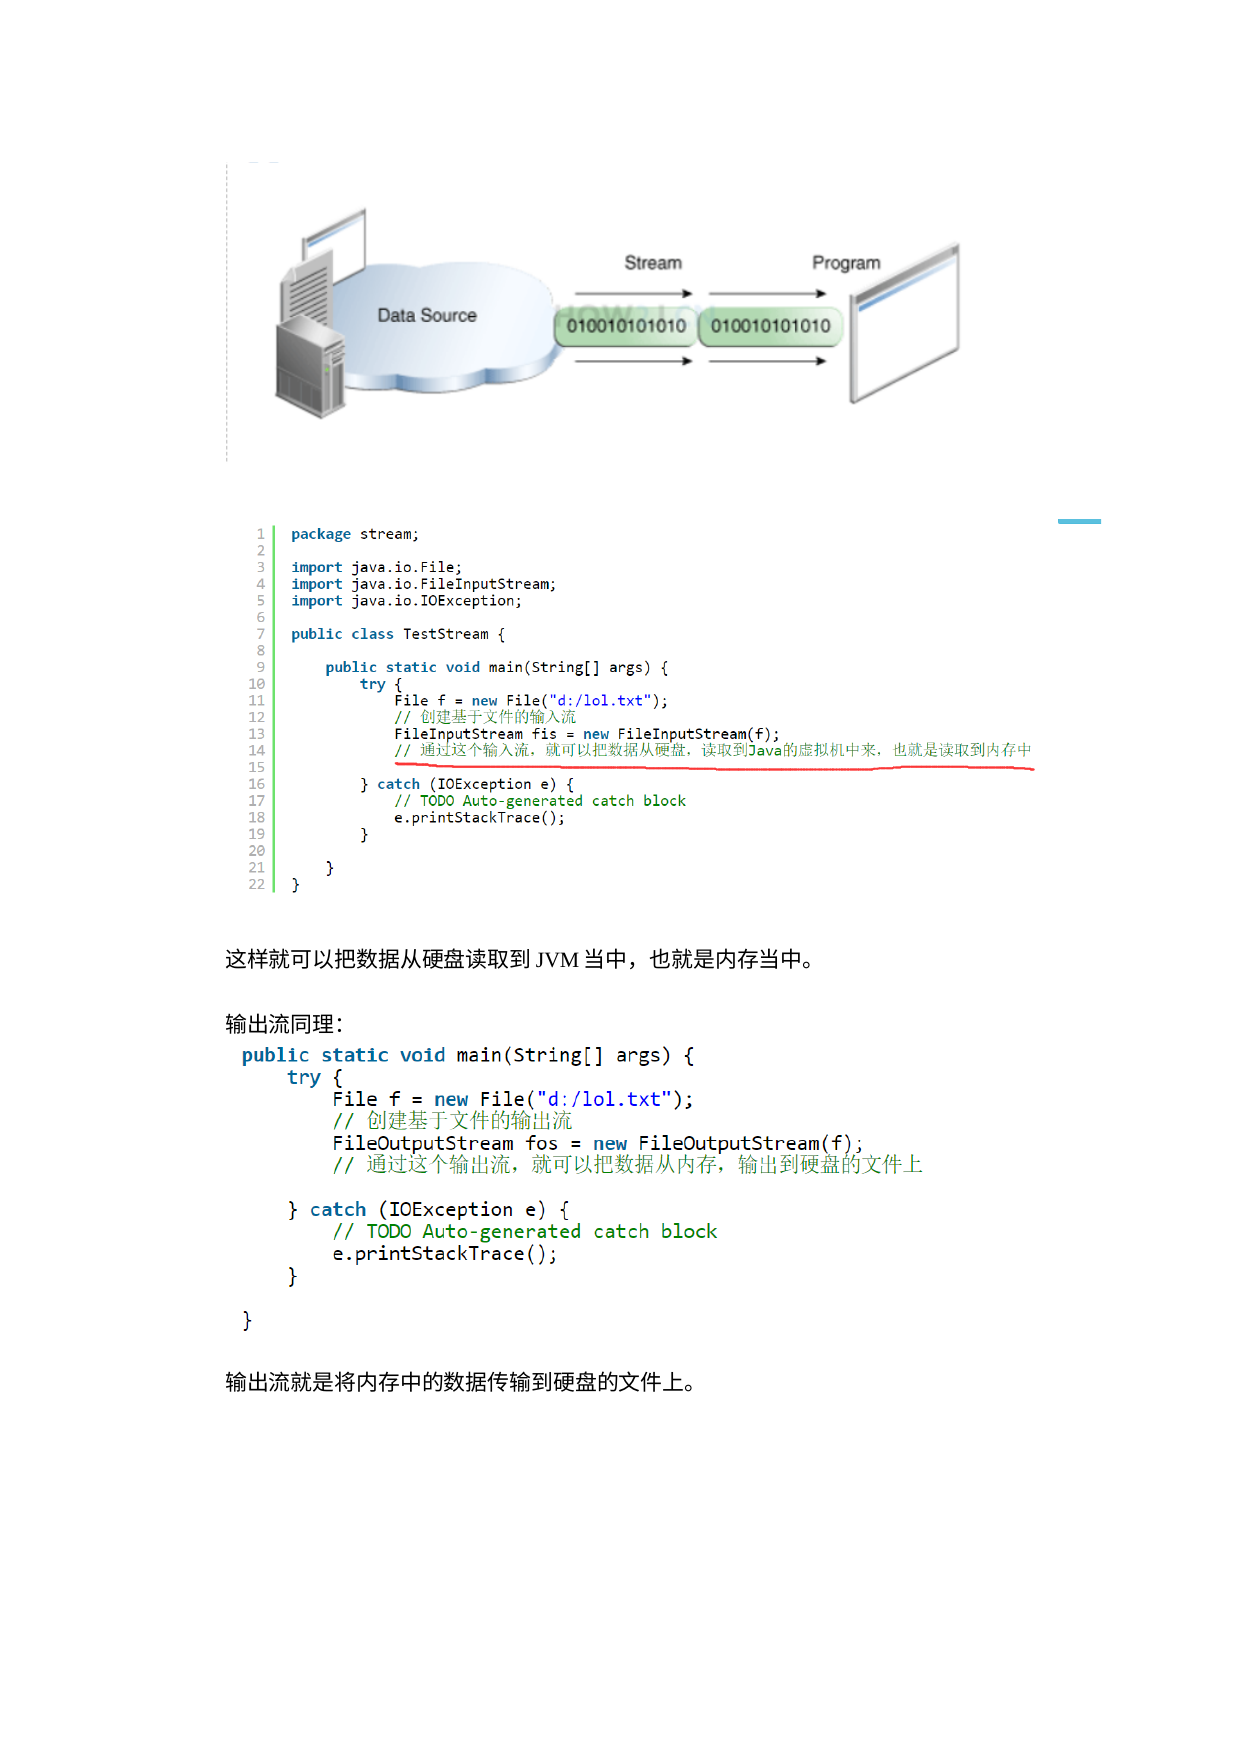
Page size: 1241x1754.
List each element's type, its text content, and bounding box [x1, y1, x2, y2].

picture [225, 519, 1102, 895]
list 输出流同理： [225, 1007, 1053, 1039]
list 这样就可以把数据从硬盘读取到JVM当中，也就是内存当中。 [225, 942, 1053, 974]
picture [225, 162, 1067, 464]
picture [225, 1039, 958, 1333]
list 输出流就是将内存中的数据传输到硬盘的文件上。 [225, 1364, 1053, 1397]
